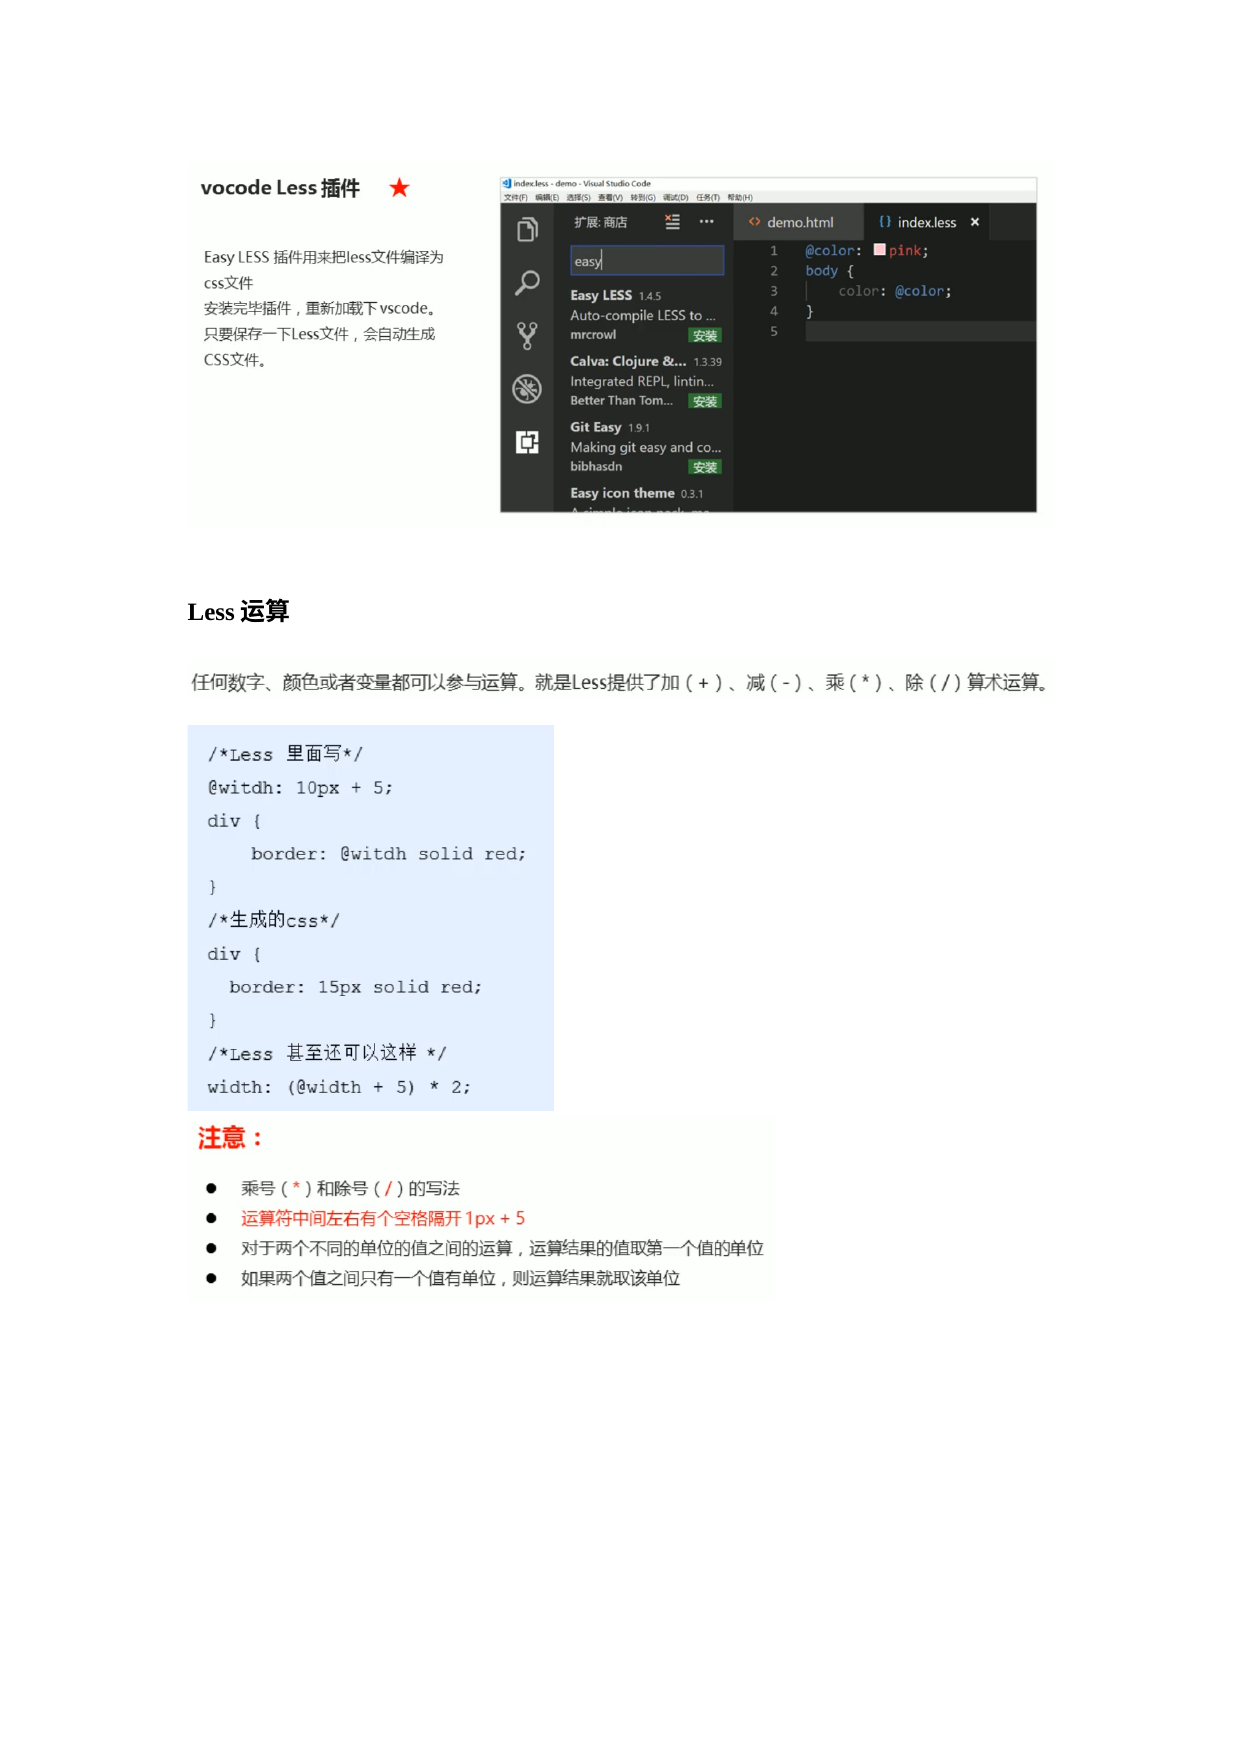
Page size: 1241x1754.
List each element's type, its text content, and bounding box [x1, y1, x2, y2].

subtitle Less运算 [187, 577, 1053, 642]
picture [187, 162, 1053, 528]
picture [187, 725, 554, 1111]
picture [187, 660, 1053, 698]
picture [187, 1115, 778, 1301]
